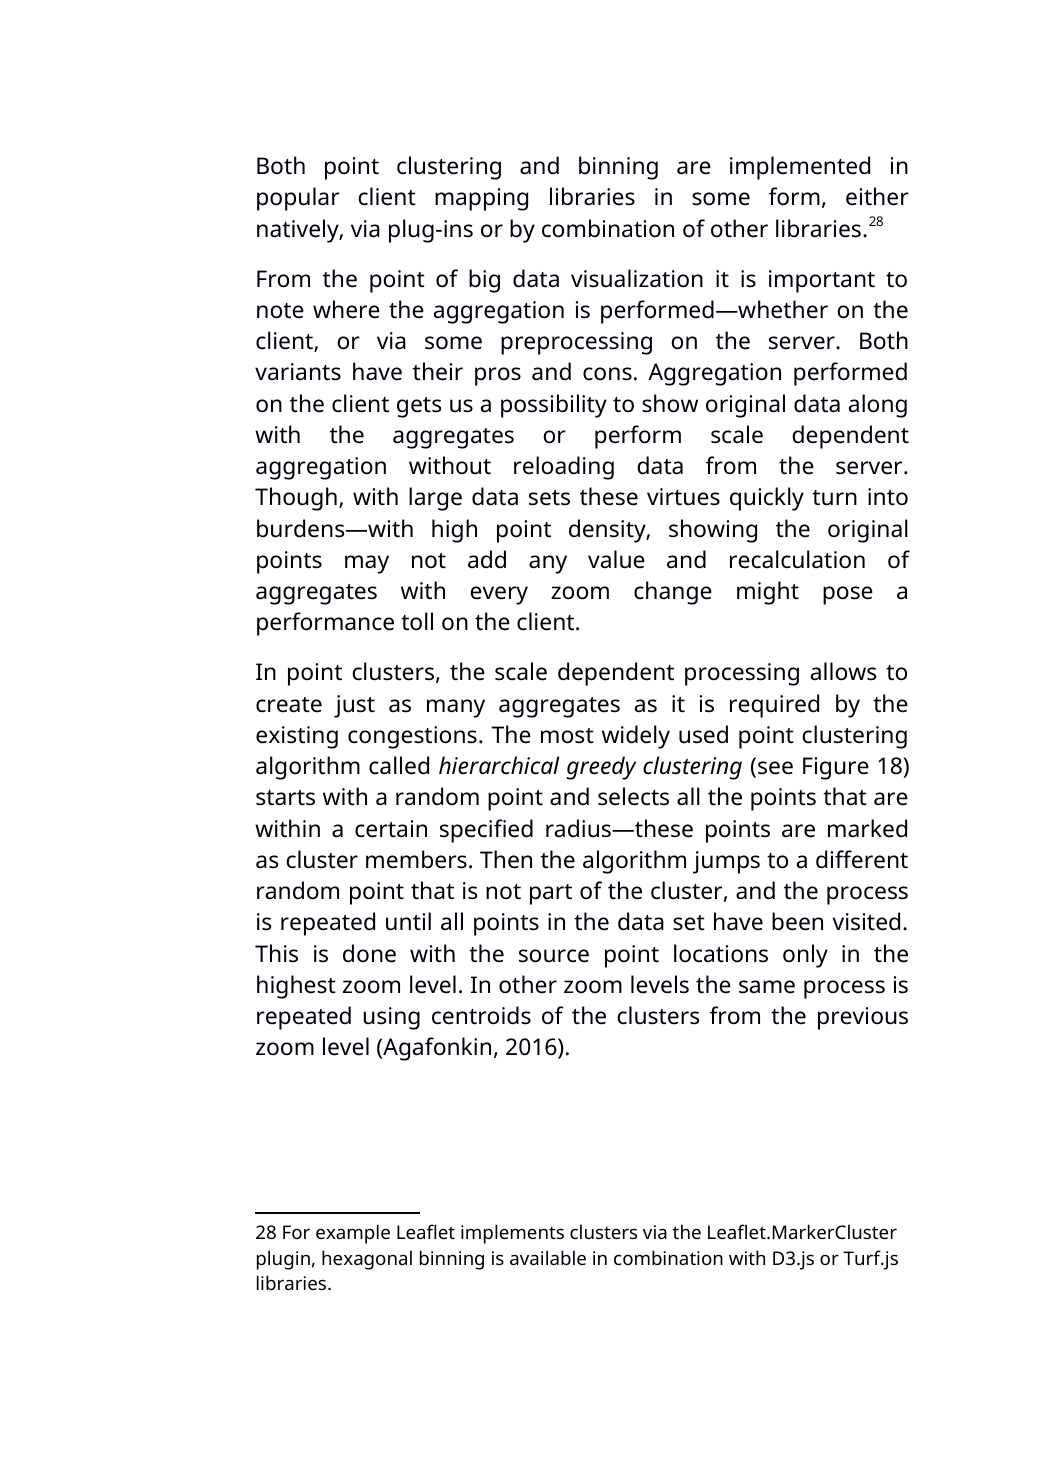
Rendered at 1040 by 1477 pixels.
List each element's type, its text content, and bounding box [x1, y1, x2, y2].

text Both point clustering and binning are implemented in popular client mapping libraries in some form, either natively, via plug-ins or by combination of other libraries. [255, 150, 910, 244]
text In point clusters, the scale dependent processing allows to create just as many aggregates as it is required by the existing congestions. The most widely used point clustering algorithm called hierarchical greedy clustering (see Figure 18) starts with a random point and selects all the points that are within a certain specified radius—these points are marked as cluster members. Then the algorithm jumps to a different random point that is not part of the cluster, and the process is repeated until all points in the data set have been visited. This is done with the source point locations only in the highest zoom level. In other zoom levels the same process is repeated using centroids of the clusters from the previous zoom level (Agafonkin, 2016). [255, 656, 910, 1062]
text From the point of big data visualization it is important to note where the aggregation is performed—whether on the client, or via some preprocessing on the server. Both variants have their pros and cons. Aggregation performed on the client gets us a possibility to show original data along with the aggregates or perform scale dependent aggregation without reloading data from the server. Though, with large data sets these virtues quickly turn into burdens—with high point density, showing the original points may not add any value and recalculation of aggregates with every zoom change might pose a performance toll on the client. [255, 262, 910, 637]
